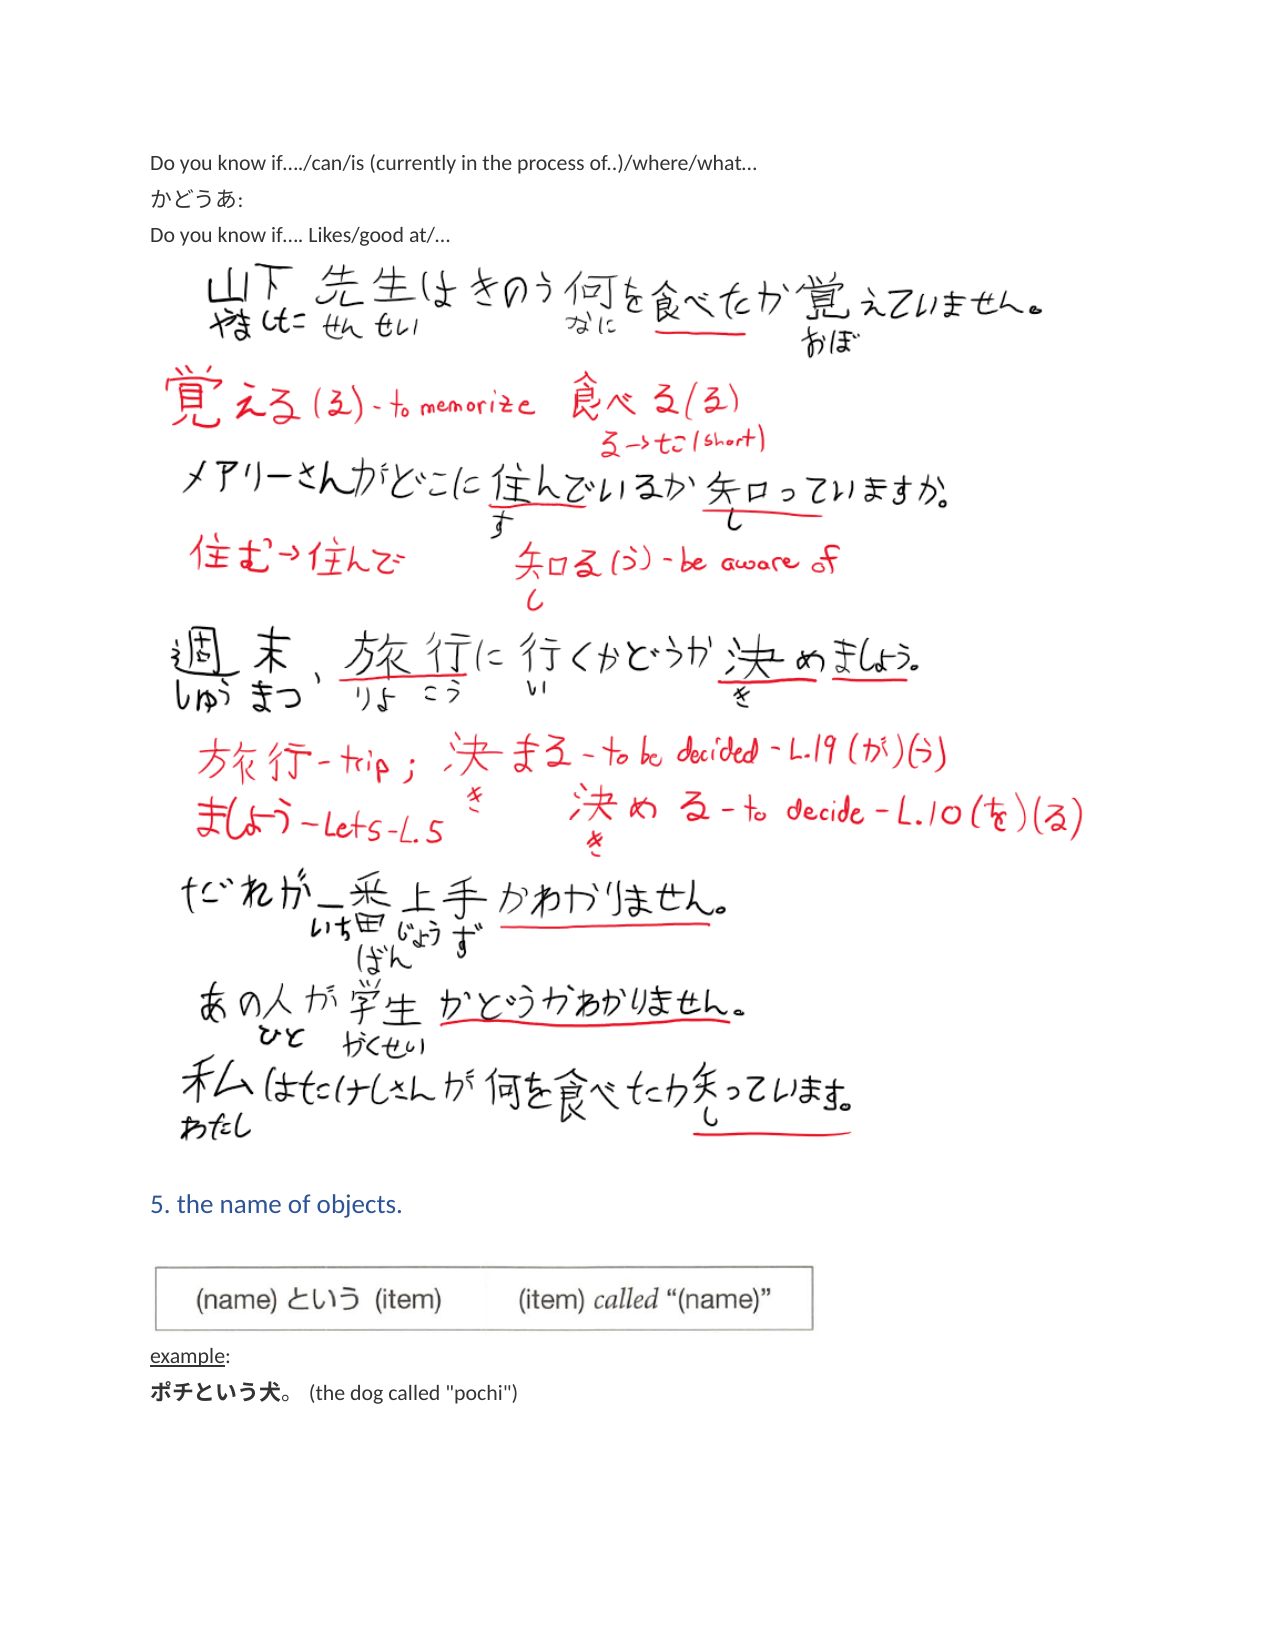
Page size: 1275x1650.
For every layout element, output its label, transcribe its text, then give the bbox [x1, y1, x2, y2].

text ポチという犬。 (the dog called "pochi") [150, 1375, 1125, 1407]
text Do you know if…./can/is (currently in the process of..)/where/what… [150, 149, 1125, 176]
text かどうあ: [150, 182, 1125, 214]
picture [150, 1260, 818, 1336]
subtitle 5. the name of objects. [150, 1187, 1125, 1220]
picture [150, 253, 1084, 1153]
text example: [150, 1342, 1125, 1369]
text Do you know if…. Likes/good at/… [150, 221, 1125, 247]
